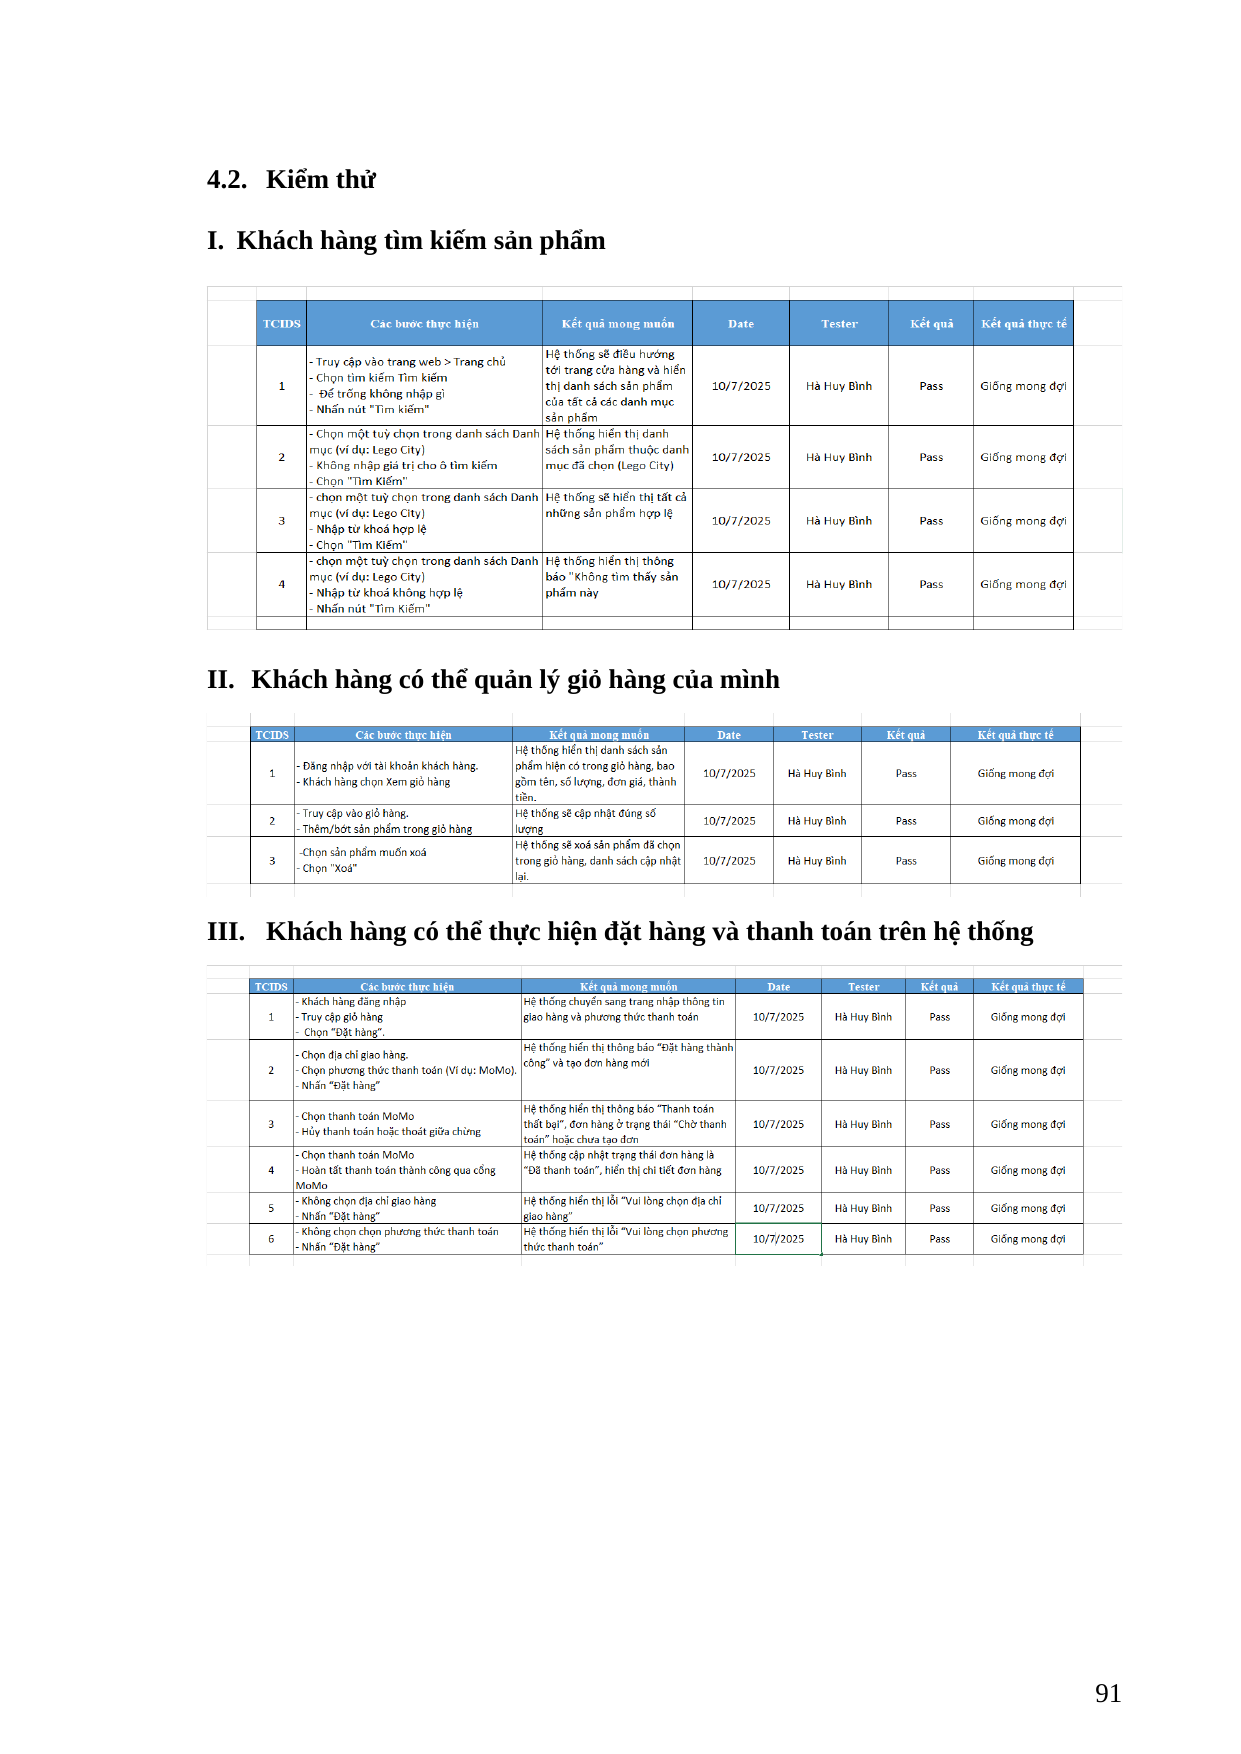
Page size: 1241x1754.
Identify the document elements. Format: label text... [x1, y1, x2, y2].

subtitle Khách hàng tìm kiếm sản phẩm [207, 224, 1122, 256]
picture [206, 286, 1123, 630]
list Khách hàng có thể thực hiện đặt hàng và thanh toán trên hệ thống [207, 915, 1122, 946]
picture [206, 713, 1123, 897]
picture [206, 965, 1123, 1266]
subtitle Kiểm thử [207, 163, 1122, 194]
list Khách hàng có thể quản lý giỏ hàng của mình [207, 663, 1122, 694]
